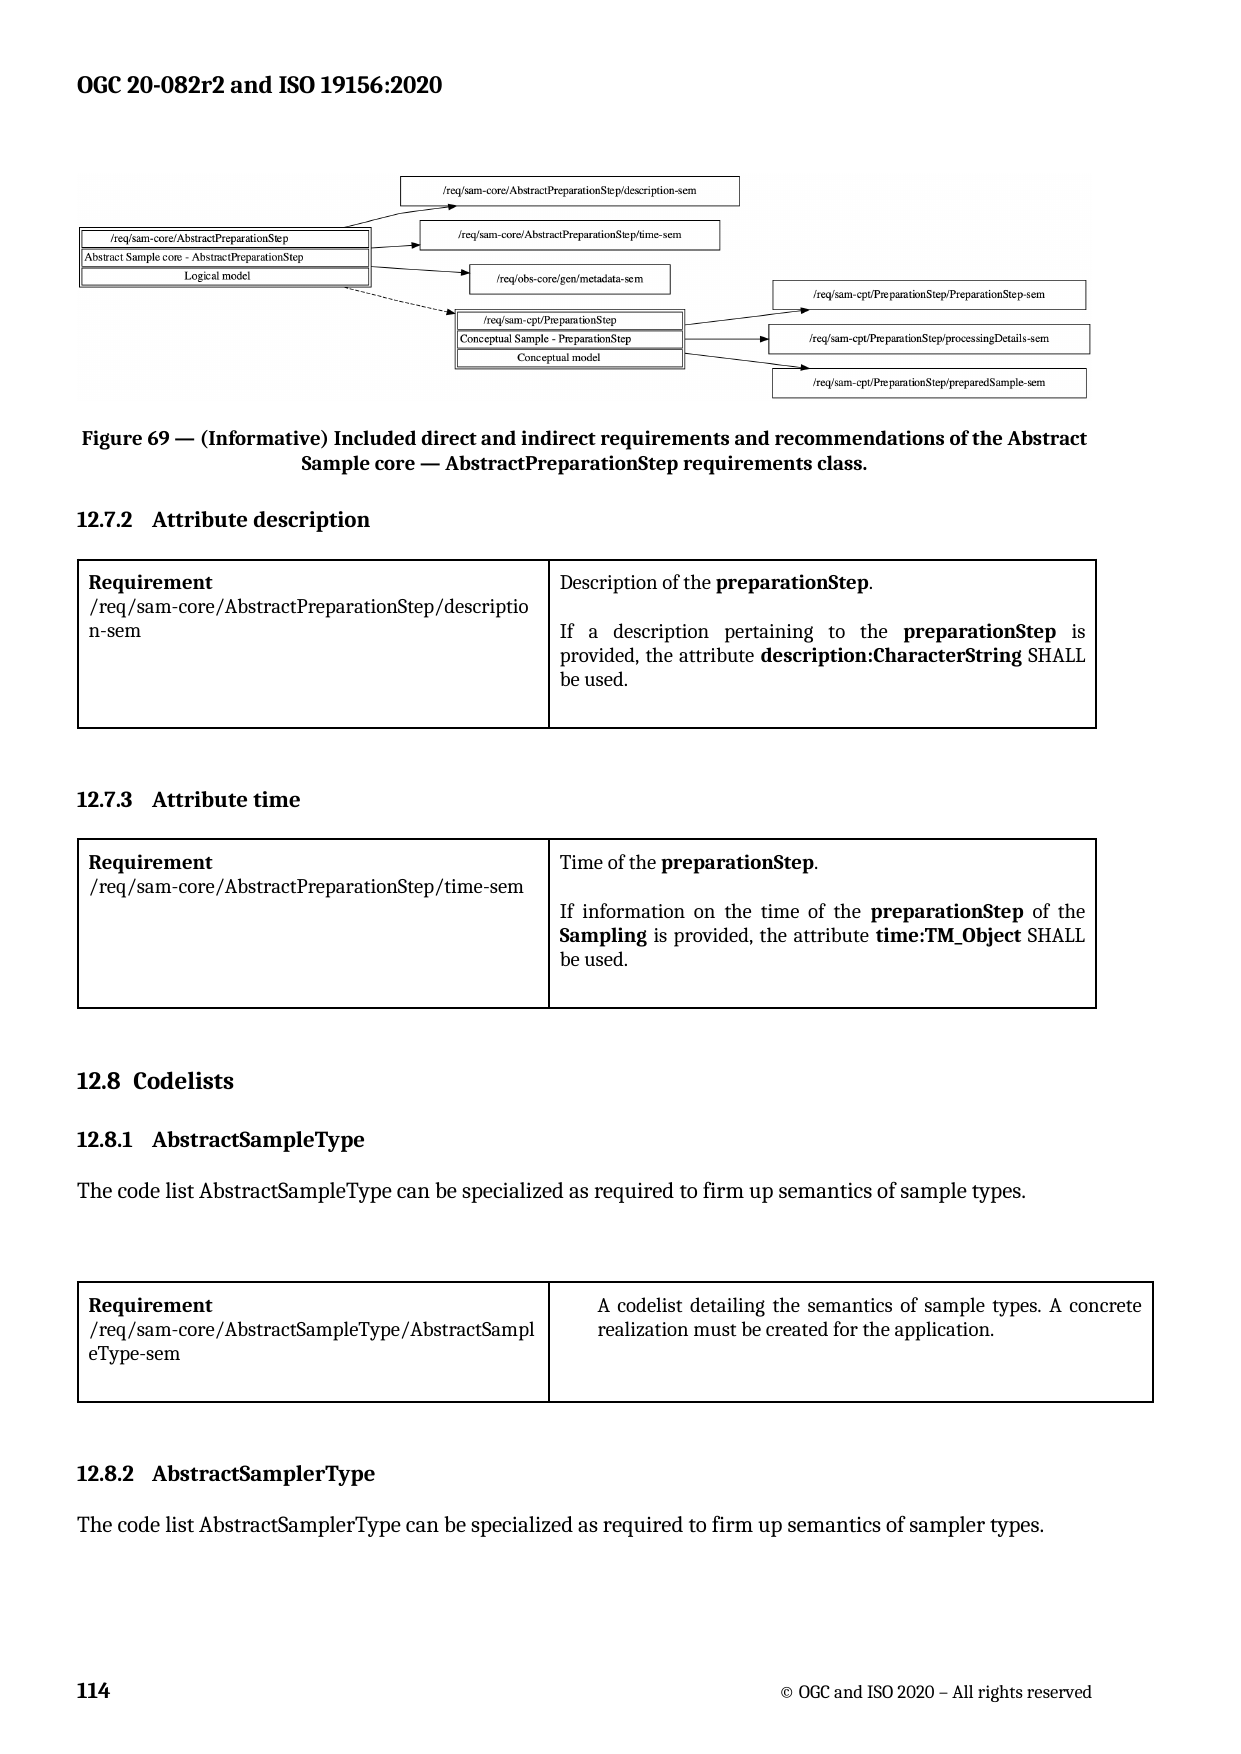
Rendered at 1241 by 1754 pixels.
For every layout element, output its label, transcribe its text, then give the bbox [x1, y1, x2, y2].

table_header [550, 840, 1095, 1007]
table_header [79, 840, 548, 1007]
subtitle Attribute description [77, 507, 1092, 533]
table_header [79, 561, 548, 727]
picture [76, 173, 1093, 401]
text Figure 69 — (Informative) Included direct and indirect requirements and recommendations of the Abstract Sample core — AbstractPreparationStep requirements class. [77, 426, 1092, 476]
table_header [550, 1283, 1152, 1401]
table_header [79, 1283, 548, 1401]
subtitle Attribute time [77, 787, 1092, 813]
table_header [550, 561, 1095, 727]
